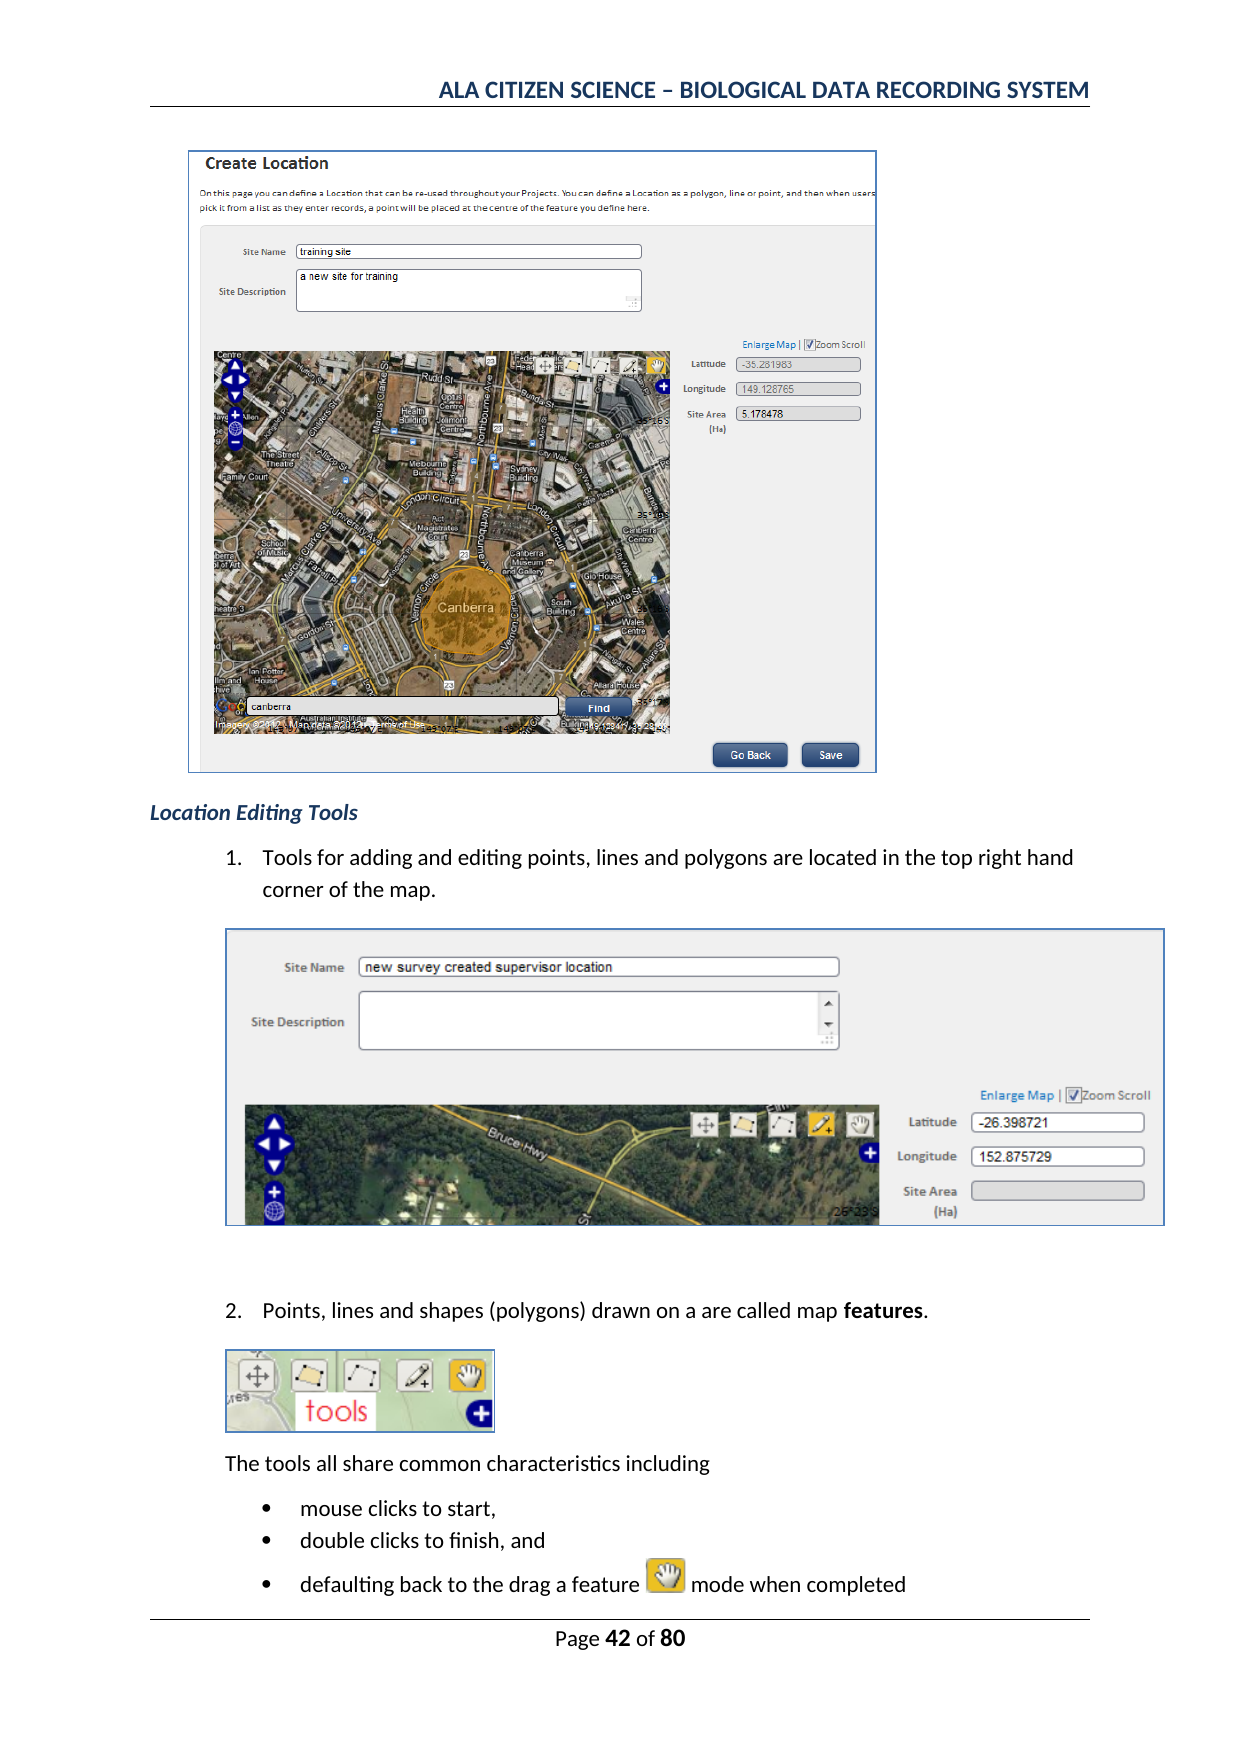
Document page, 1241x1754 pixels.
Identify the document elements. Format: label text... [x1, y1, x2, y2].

list mouse clicks to start, [262, 1494, 1090, 1522]
list Tools for adding and editing points, lines and polygons are located in the top right hand corner of the map. [225, 843, 1090, 903]
list Points, lines and shapes (polygons) drawn on a are called map features. [225, 1296, 1090, 1324]
picture [227, 930, 1163, 1225]
text The tools all share common characteristics including [225, 1449, 1090, 1478]
subtitle Location Editing Tools [150, 798, 1090, 826]
picture [645, 1558, 686, 1593]
list defaulting back to the drag a feature mode when completed [262, 1559, 1090, 1598]
picture [189, 152, 875, 772]
list double clicks to finish, and [262, 1526, 1090, 1554]
picture [227, 1351, 494, 1431]
